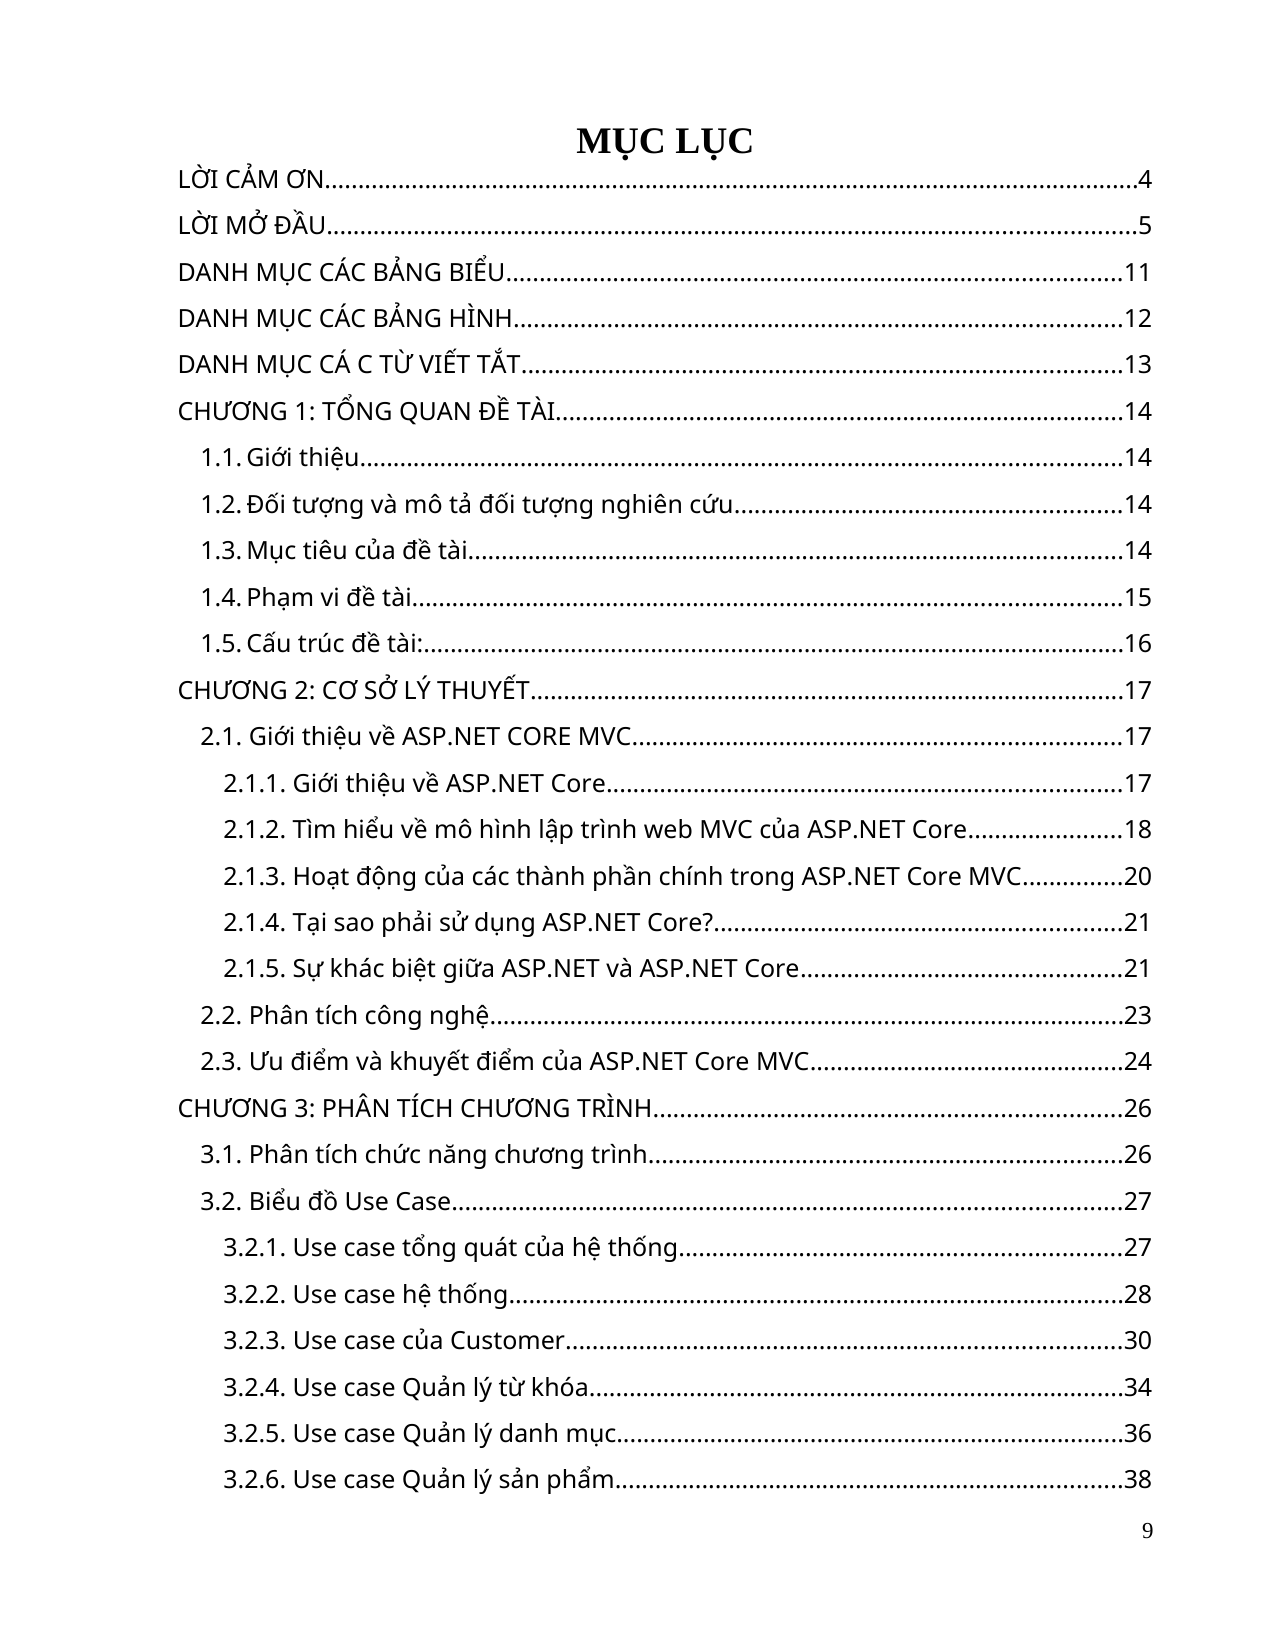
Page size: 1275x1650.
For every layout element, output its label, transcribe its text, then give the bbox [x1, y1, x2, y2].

text 3.1. Phân tích chức năng chương trình 26 [200, 1137, 1153, 1171]
text 1.2. Đối tượng và mô tả đối tượng nghiên cứu 14 [200, 486, 1153, 521]
text CHƯƠNG 2: CƠ SỞ LÝ THUYẾT 17 [177, 672, 1153, 706]
text 2.3. Ưu điểm và khuyết điểm của ASP.NET Core MVC 24 [200, 1044, 1153, 1078]
text 2.1.4. Tại sao phải sử dụng ASP.NET Core? 21 [223, 904, 1153, 939]
text 3.2.3. Use case của Customer 30 [223, 1323, 1153, 1357]
text DANH MỤC CÁC BẢNG BIỂU 11 [177, 254, 1153, 288]
text 2.2. Phân tích công nghệ 23 [200, 997, 1153, 1032]
text LỜI MỞ ĐẦU 5 [177, 208, 1153, 242]
text DANH MỤC CÁC BẢNG HÌNH 12 [177, 301, 1153, 335]
text 2.1.5. Sự khác biệt giữa ASP.NET và ASP.NET Core 21 [223, 951, 1153, 985]
text 3.2.2. Use case hệ thống 28 [223, 1276, 1153, 1310]
text 3.2.1. Use case tổng quát của hệ thống 27 [223, 1230, 1153, 1264]
text 1.4. Phạm vi đề tài 15 [200, 579, 1153, 613]
text 3.2.5. Use case Quản lý danh mục 36 [223, 1416, 1153, 1450]
text LỜI CẢM ƠN 4 [177, 161, 1153, 195]
text 2.1.1. Giới thiệu về ASP.NET Core 17 [223, 765, 1153, 799]
text 3.2. Biểu đồ Use Case 27 [200, 1183, 1153, 1217]
text DANH MỤC CÁ C TỪ VIẾT TẮT 13 [177, 347, 1153, 381]
text 1.3. Mục tiêu của đề tài 14 [200, 533, 1153, 567]
text 2.1. Giới thiệu về ASP.NET CORE MVC 17 [200, 719, 1153, 753]
text MỤC LỤC [177, 118, 1153, 161]
text CHƯƠNG 3: PHÂN TÍCH CHƯƠNG TRÌNH 26 [177, 1090, 1153, 1124]
text CHƯƠNG 1: TỔNG QUAN ĐỀ TÀI 14 [177, 393, 1153, 428]
text 3.2.4. Use case Quản lý từ khóa 34 [223, 1369, 1153, 1403]
text 2.1.3. Hoạt động của các thành phần chính trong ASP.NET Core MVC 20 [223, 858, 1153, 892]
text 3.2.6. Use case Quản lý sản phẩm 38 [223, 1462, 1153, 1496]
text 2.1.2. Tìm hiểu về mô hình lập trình web MVC của ASP.NET Core 18 [223, 812, 1153, 846]
text 1.5. Cấu trúc đề tài: 16 [200, 626, 1153, 660]
text 1.1. Giới thiệu 14 [200, 440, 1153, 474]
